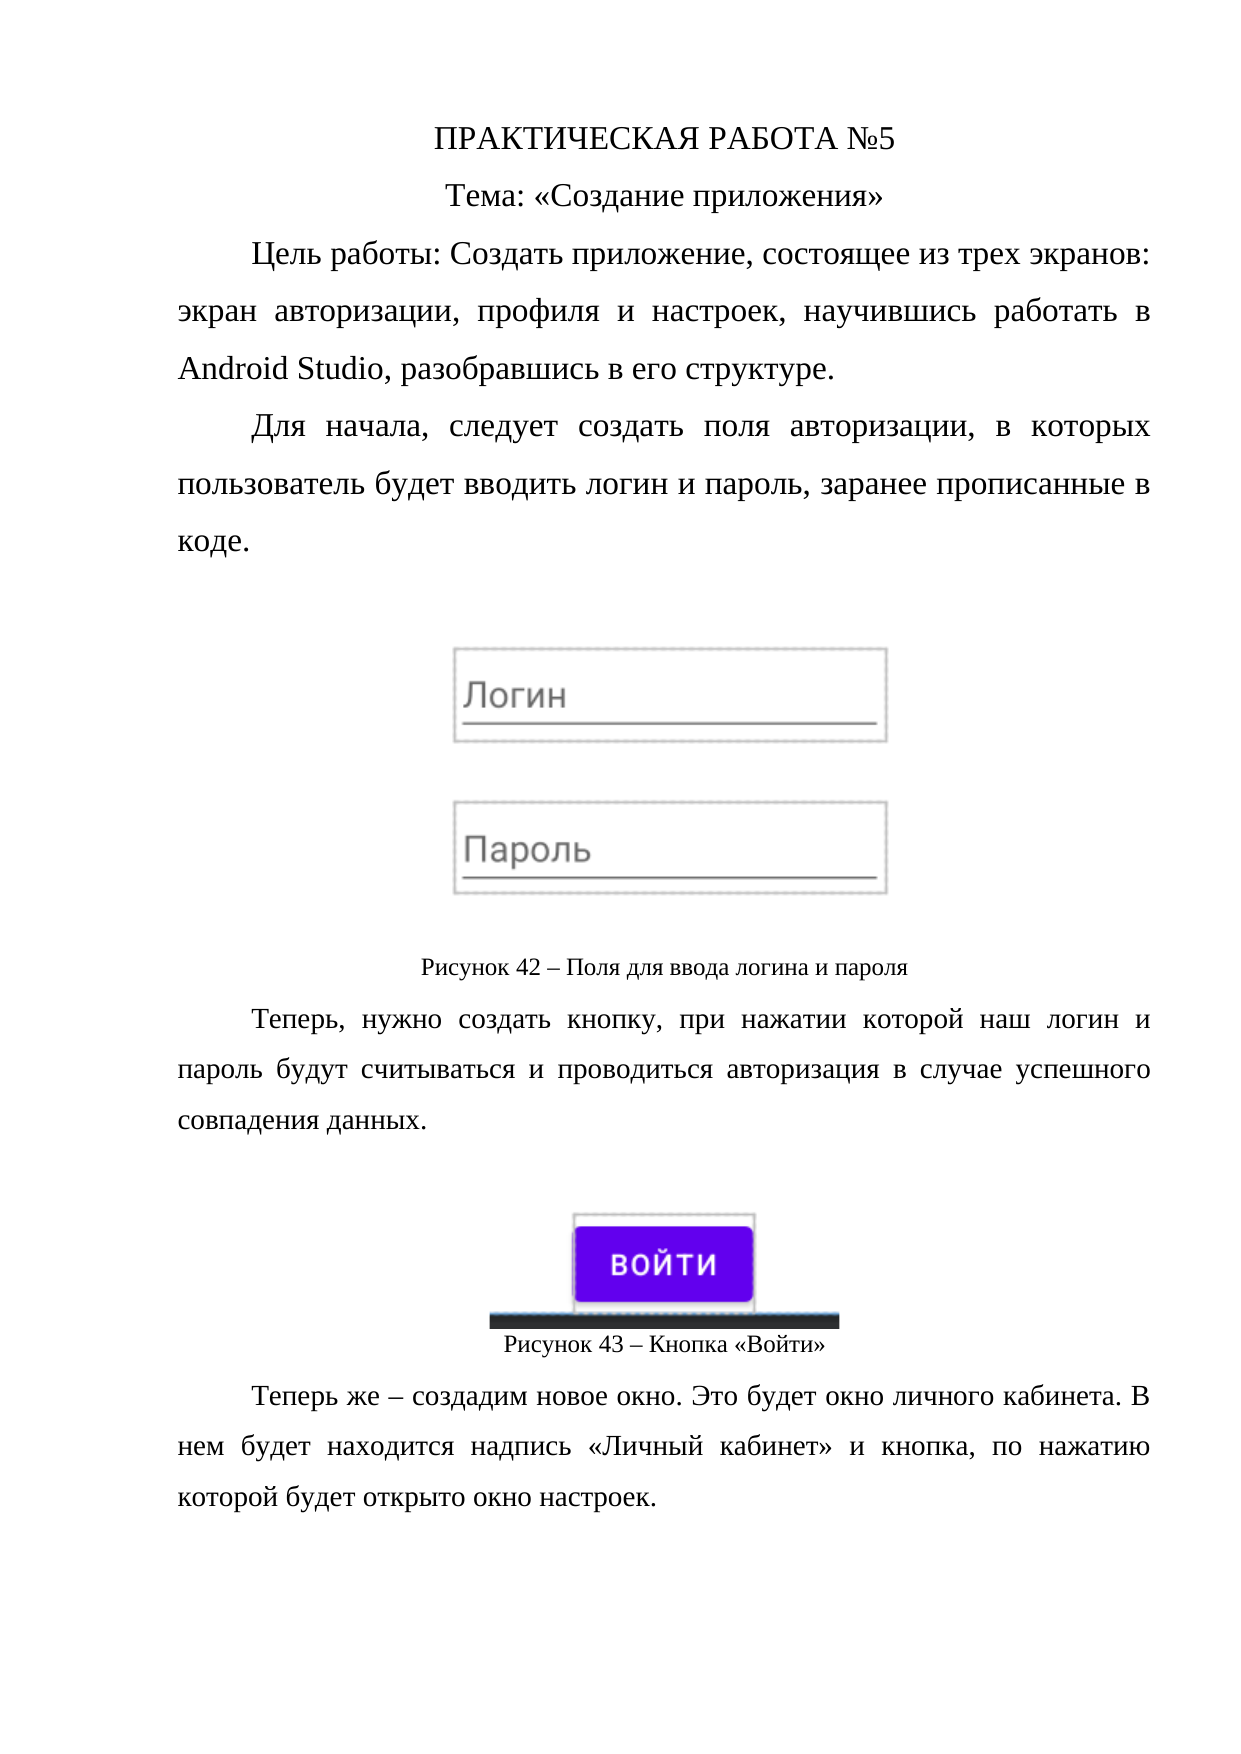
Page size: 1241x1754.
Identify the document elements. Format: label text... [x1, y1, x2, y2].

text Теперь же – создадим новое окно. Это будет окно личного кабинета. В нем будет находится надпись «Личный кабинет» и кнопка, по нажатию которой будет открыто окно настроек. [177, 1378, 1152, 1512]
text Для начала, следует создать поля авторизации, в которых пользователь будет вводить логин и пароль, заранее прописанные в коде. [177, 406, 1152, 559]
picture [489, 1152, 840, 1329]
text Рисунок 43 – Кнопка «Войти» [177, 1329, 1152, 1357]
picture [351, 578, 978, 952]
text ПРАКТИЧЕСКАЯ РАБОТА №5 [177, 118, 1152, 156]
text Теперь, нужно создать кнопку, при нажатии которой наш логин и пароль будут считываться и проводиться авторизация в случае успешного совпадения данных. [177, 1001, 1152, 1135]
text Тема: «Создание приложения» [177, 176, 1152, 214]
text Рисунок 42 – Поля для ввода логина и пароля [177, 952, 1152, 980]
text Цель работы: Создать приложение, состоящее из трех экранов: экран авторизации, профиля и настроек, научившись работать в Android Studio, разобравшись в его структуре. [177, 233, 1152, 386]
